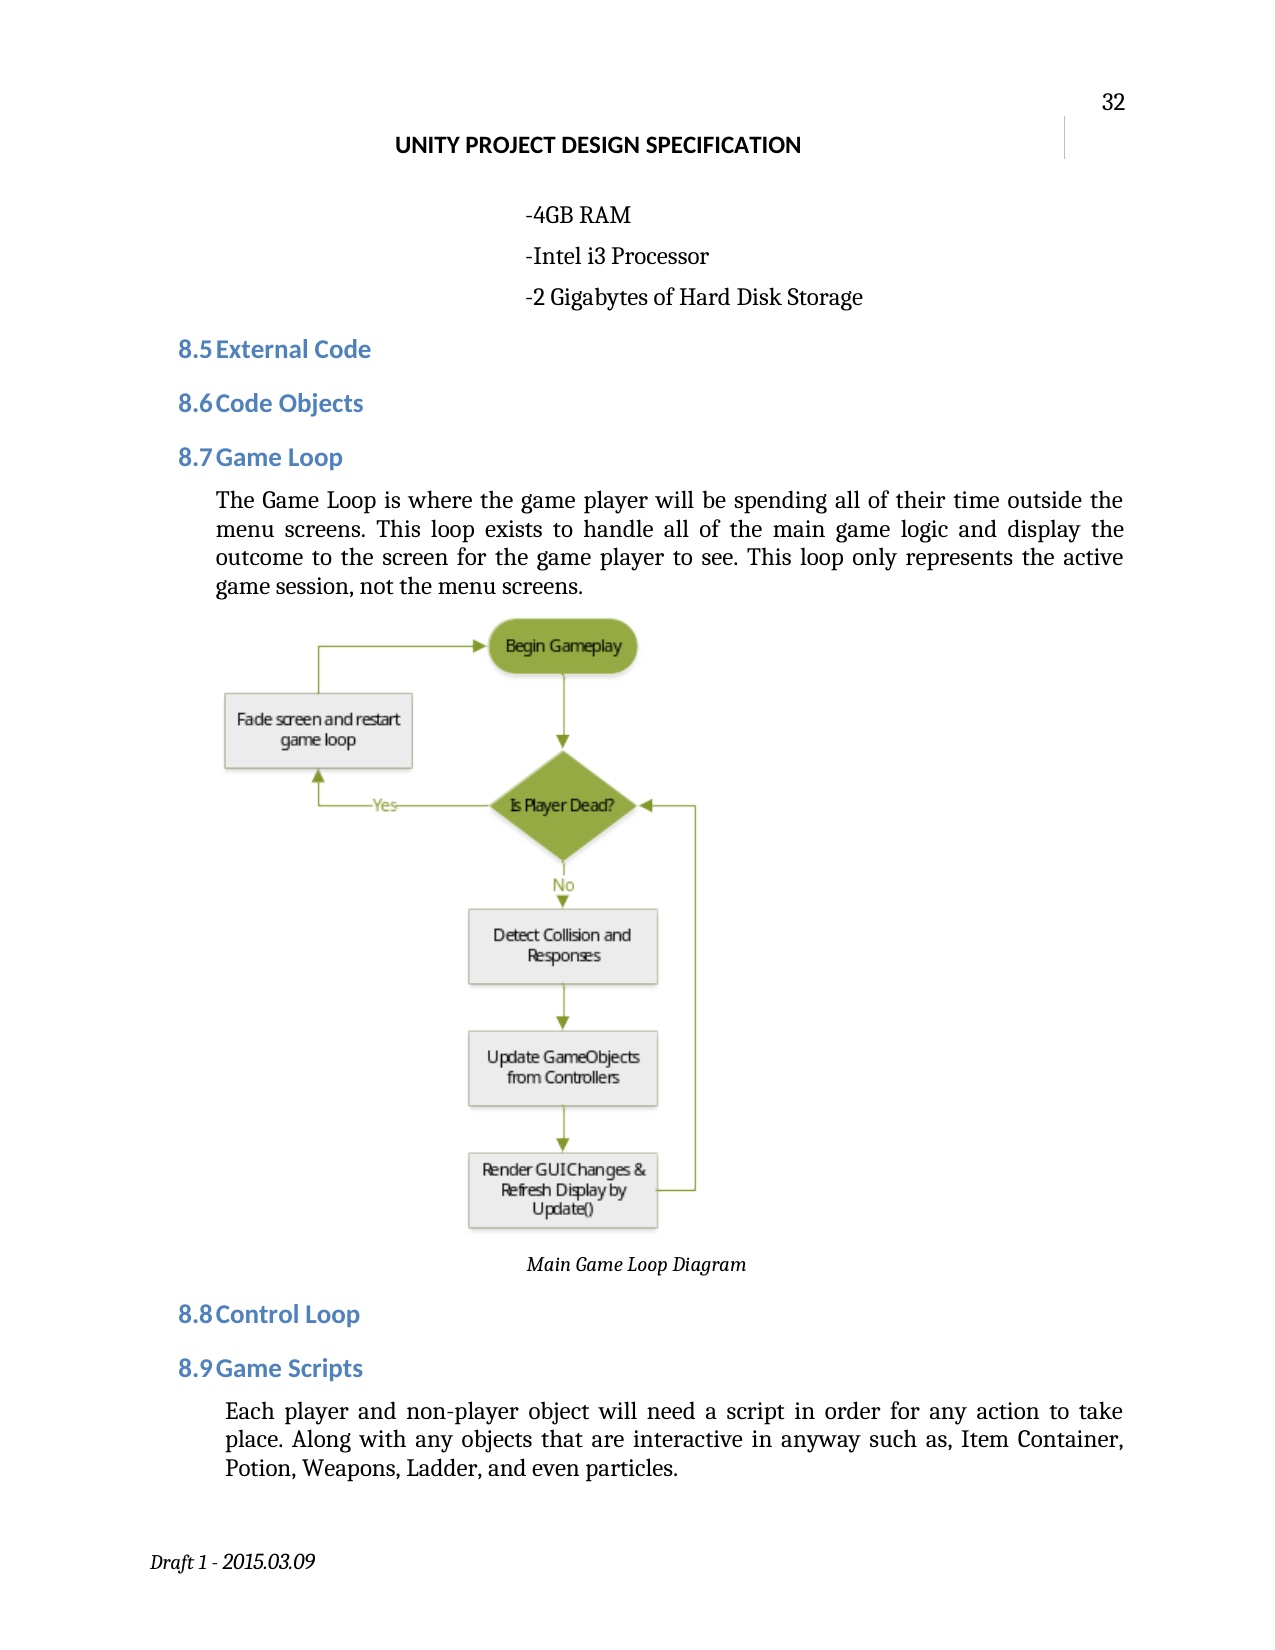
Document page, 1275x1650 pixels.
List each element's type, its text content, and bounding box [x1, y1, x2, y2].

text -2 Gigabytes of Hard Disk Storage [300, 283, 1125, 312]
text -Intel i3 Processor [300, 242, 1125, 271]
subtitle Game Scripts [178, 1351, 1125, 1384]
subtitle Game Loop [178, 440, 1125, 473]
subtitle Control Loop [178, 1297, 1125, 1330]
text Main Game Loop Diagram [150, 1252, 1125, 1276]
subtitle Code Objects [178, 386, 1125, 419]
text -4GB RAM [300, 201, 1125, 229]
text The Game Loop is where the game player will be spending all of their time outside the menu screens. This loop exists to handle all of the main game logic and display the outcome to the screen for the game player to see. This loop only represents the active game session, not the menu screens. [216, 486, 1125, 601]
subtitle External Code [178, 333, 1125, 366]
text Each player and non-player object will need a script in order for any action to take place. Along with any objects that are interactive in anyway such as, Item Container, Potion, Weapons, Ladder, and even particles. [225, 1397, 1125, 1483]
